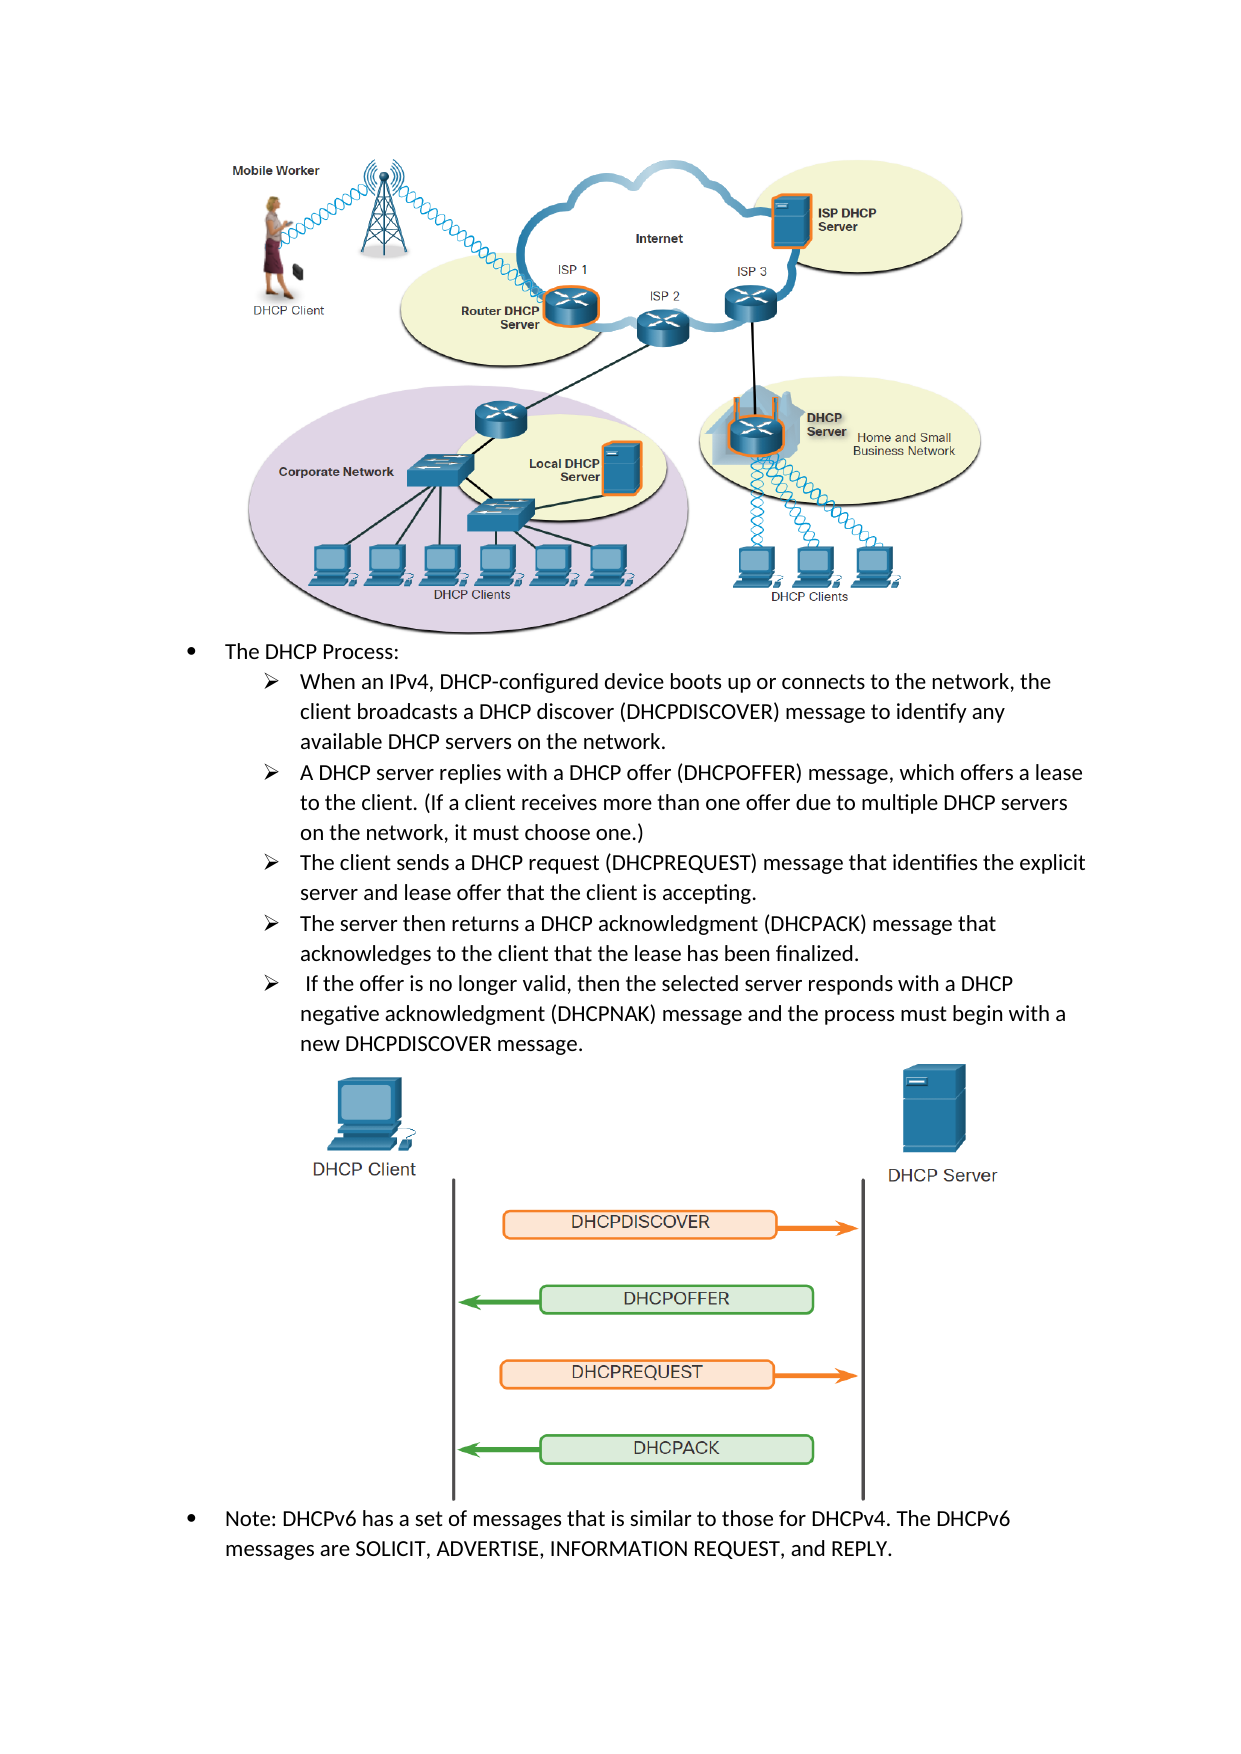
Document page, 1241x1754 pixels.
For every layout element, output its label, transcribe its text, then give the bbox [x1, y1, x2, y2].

list A DHCP server replies with a DHCP offer (DHCPOFFER) message, which offers a lease to the client. (If a client receives more than one offer due to multiple DHCP servers on the network, it must choose one.) [262, 758, 1090, 846]
picture [300, 1059, 1012, 1503]
picture [225, 150, 983, 635]
list Note: DHCPv6 has a set of messages that is similar to those for DHCPv4. The DHCPv6 messages are SOLICIT, ADVERTISE, INFORMATION REQUEST, and REPLY. [187, 1504, 1090, 1563]
list The DHCP Process: [187, 637, 1090, 665]
list The client sends a DHCP request (DHCPREQUEST) message that identifies the explicit server and lease offer that the client is accepting. [262, 848, 1090, 906]
list When an IPv4, DHCP-configured device boots up or connects to the network, the client broadcasts a DHCP discover (DHCPDISCOVER) message to identify any available DHCP servers on the network. [262, 667, 1090, 755]
list The server then returns a DHCP acknowledgment (DHCPACK) message that acknowledges to the client that the lease has been finalized. [262, 909, 1090, 967]
list If the offer is no longer valid, then the selected server responds with a DHCP negative acknowledgment (DHCPNAK) message and the process must begin with a new DHCPDISCOVER message. [262, 969, 1090, 1057]
